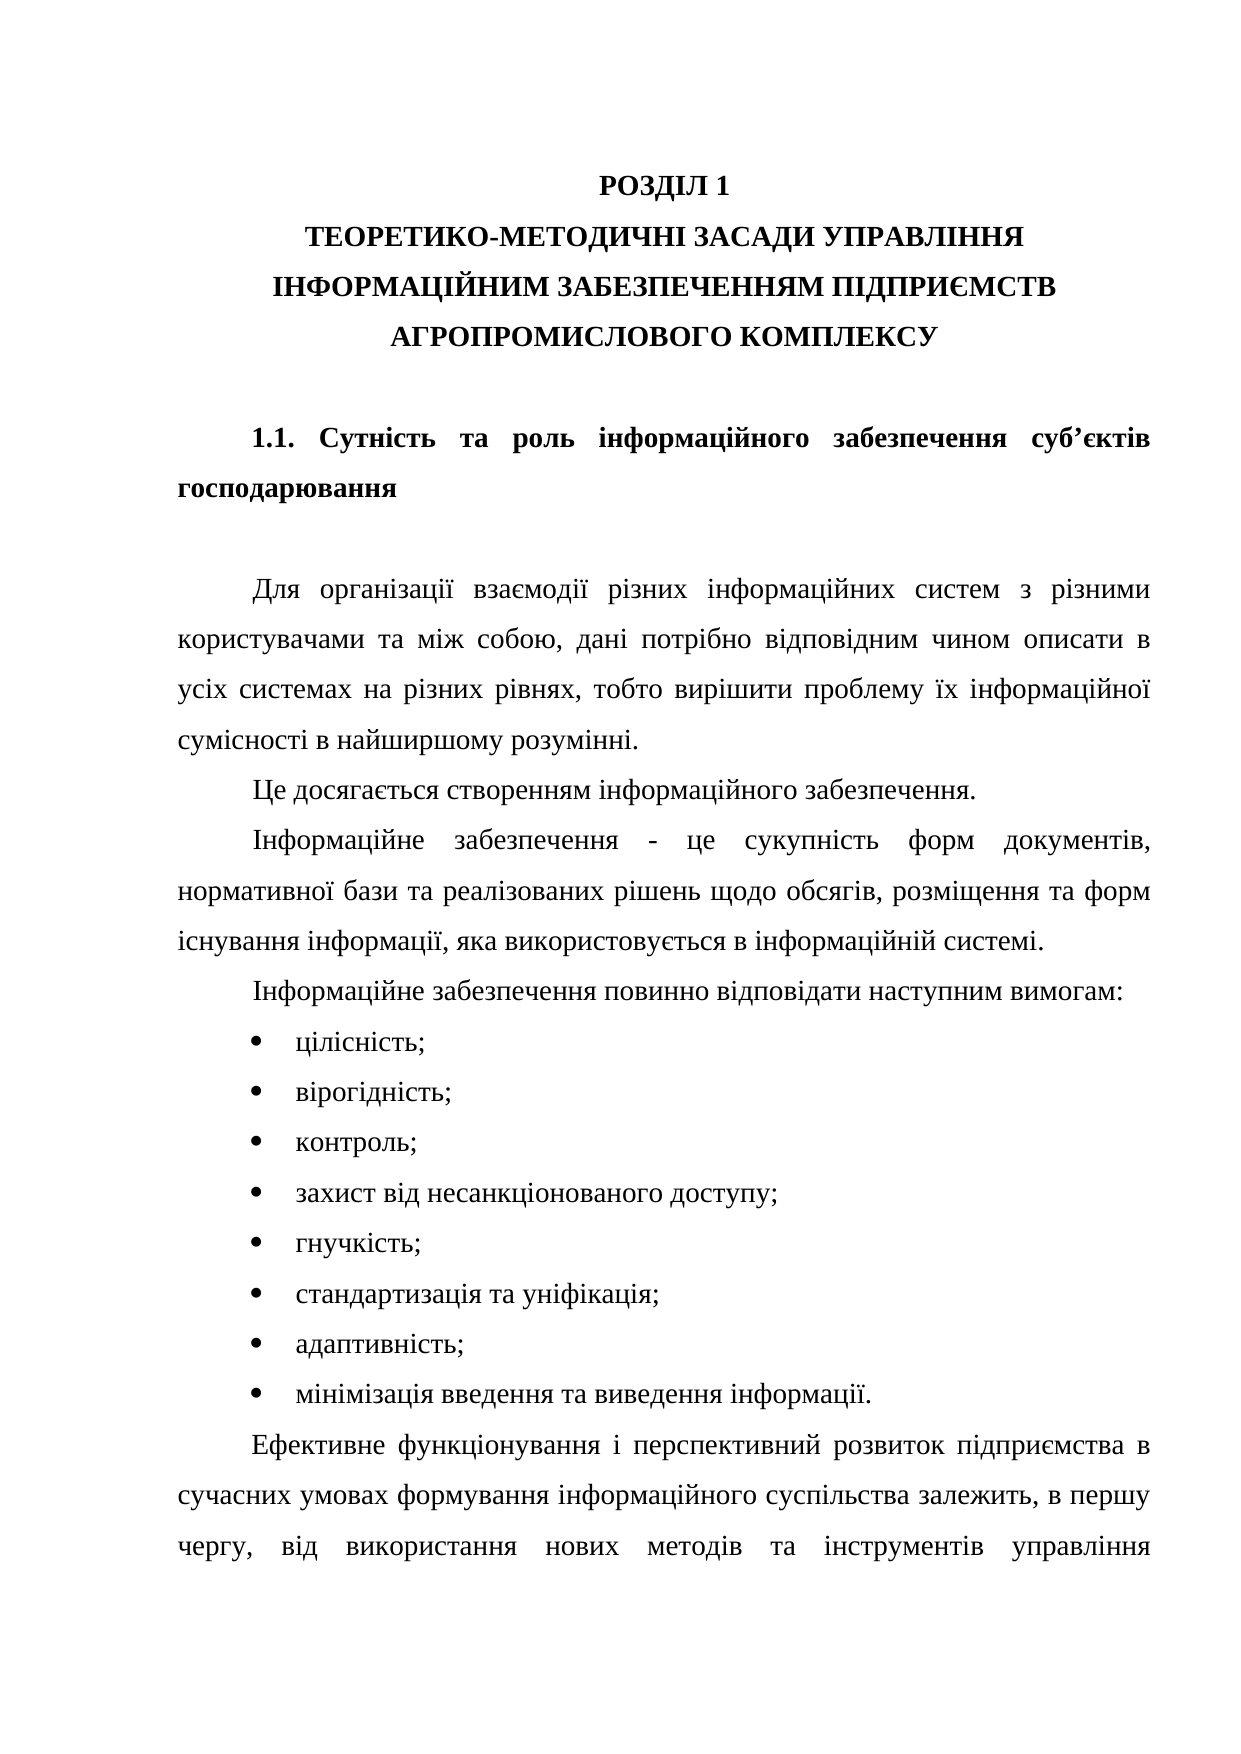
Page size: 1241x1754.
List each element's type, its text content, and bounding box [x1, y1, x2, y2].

text ІНФОРМАЦІЙНИМ ЗАБЕЗПЕЧЕННЯМ ПІДПРИЄМСТВ АГРОПРОМИСЛОВОГО КОМПЛЕКСУ [177, 269, 1152, 353]
text контроль; [251, 1124, 1152, 1158]
text вірогідність; [251, 1074, 1152, 1108]
text Це досягається створенням інформаційного забезпечення. [177, 772, 1152, 806]
text Інформаційне забезпечення - це сукупність форм документів, нормативної бази та реалізованих рішень щодо обсягів, розміщення та форм існування інформації, яка використовується в інформаційній системі. [177, 822, 1152, 957]
text РОЗДІЛ 1 [177, 168, 1152, 202]
text адаптивність; [251, 1326, 1152, 1360]
text захист від несанкціонованого доступу; [251, 1175, 1152, 1209]
text стандартизація та уніфікація; [251, 1276, 1152, 1309]
text цілісність; [251, 1024, 1152, 1057]
text Інформаційне забезпечення повинно відповідати наступним вимогам: [177, 973, 1152, 1007]
text 1.1. Сутність та роль інформаційного забезпечення суб’єктів господарювання [177, 420, 1152, 504]
text ТЕОРЕТИКО-МЕТОДИЧНІ ЗАСАДИ УПРАВЛІННЯ [177, 219, 1152, 252]
text мінімізація введення та виведення інформації. [251, 1377, 1152, 1410]
text Для організації взаємодії різних інформаційних систем з різними користувачами та між собою, дані потрібно відповідним чином описати в усіх системах на різних рівнях, тобто вирішити проблему їх інформаційної сумісності в найширшому розумінні. [177, 571, 1152, 755]
text гнучкість; [251, 1225, 1152, 1259]
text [177, 1427, 1152, 1561]
